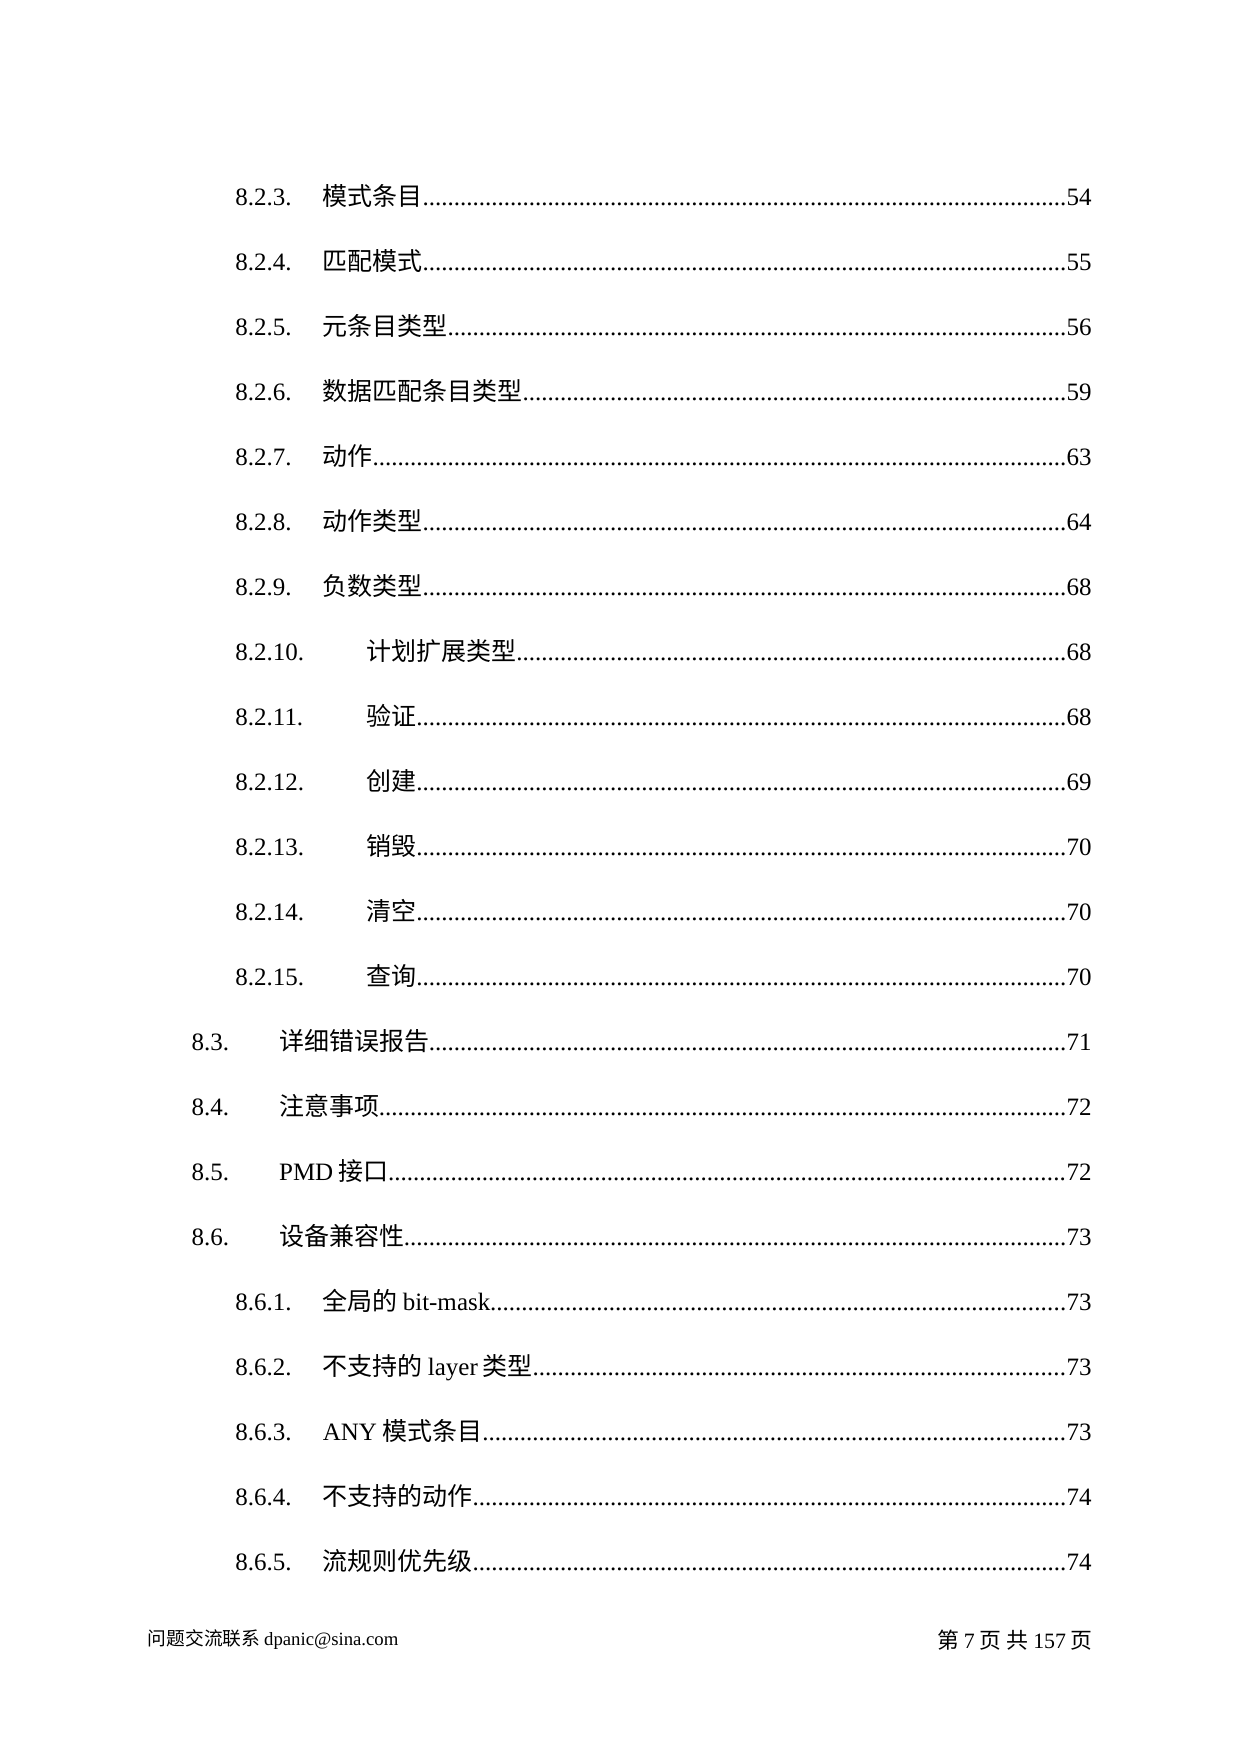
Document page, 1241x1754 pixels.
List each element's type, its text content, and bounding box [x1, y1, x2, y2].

text 8.2.15. 查询 70 [235, 942, 1092, 1007]
text 8.2.10. 计划扩展类型 68 [235, 617, 1092, 682]
text 8.2.14. 清空 70 [235, 877, 1092, 942]
text 8.2.3. 模式条目 54 [235, 162, 1092, 227]
text 8.2.12. 创建 69 [235, 747, 1092, 812]
text 8.2.11. 验证 68 [235, 682, 1092, 747]
text 8.6. 设备兼容性 73 [191, 1202, 1092, 1267]
text 8.6.2. 不支持的layer类型 73 [235, 1332, 1092, 1397]
text 8.2.9. 负数类型 68 [235, 552, 1092, 617]
text 8.2.8. 动作类型 64 [235, 487, 1092, 552]
text 8.5. PMD接口 72 [191, 1137, 1092, 1202]
text 8.4. 注意事项 72 [191, 1072, 1092, 1137]
text 8.6.3. ANY 模式条目 73 [235, 1397, 1092, 1462]
text 8.2.4. 匹配模式 55 [235, 227, 1092, 292]
text 8.2.13. 销毁 70 [235, 812, 1092, 877]
text 8.2.5. 元条目类型 56 [235, 292, 1092, 357]
text 8.6.4. 不支持的动作 74 [235, 1462, 1092, 1527]
text 8.6.1. 全局的bit-mask 73 [235, 1267, 1092, 1332]
text 8.2.6. 数据匹配条目类型 59 [235, 357, 1092, 422]
text 8.6.5. 流规则优先级 74 [235, 1527, 1092, 1592]
text 8.3. 详细错误报告 71 [191, 1007, 1092, 1072]
text 8.2.7. 动作 63 [235, 422, 1092, 487]
